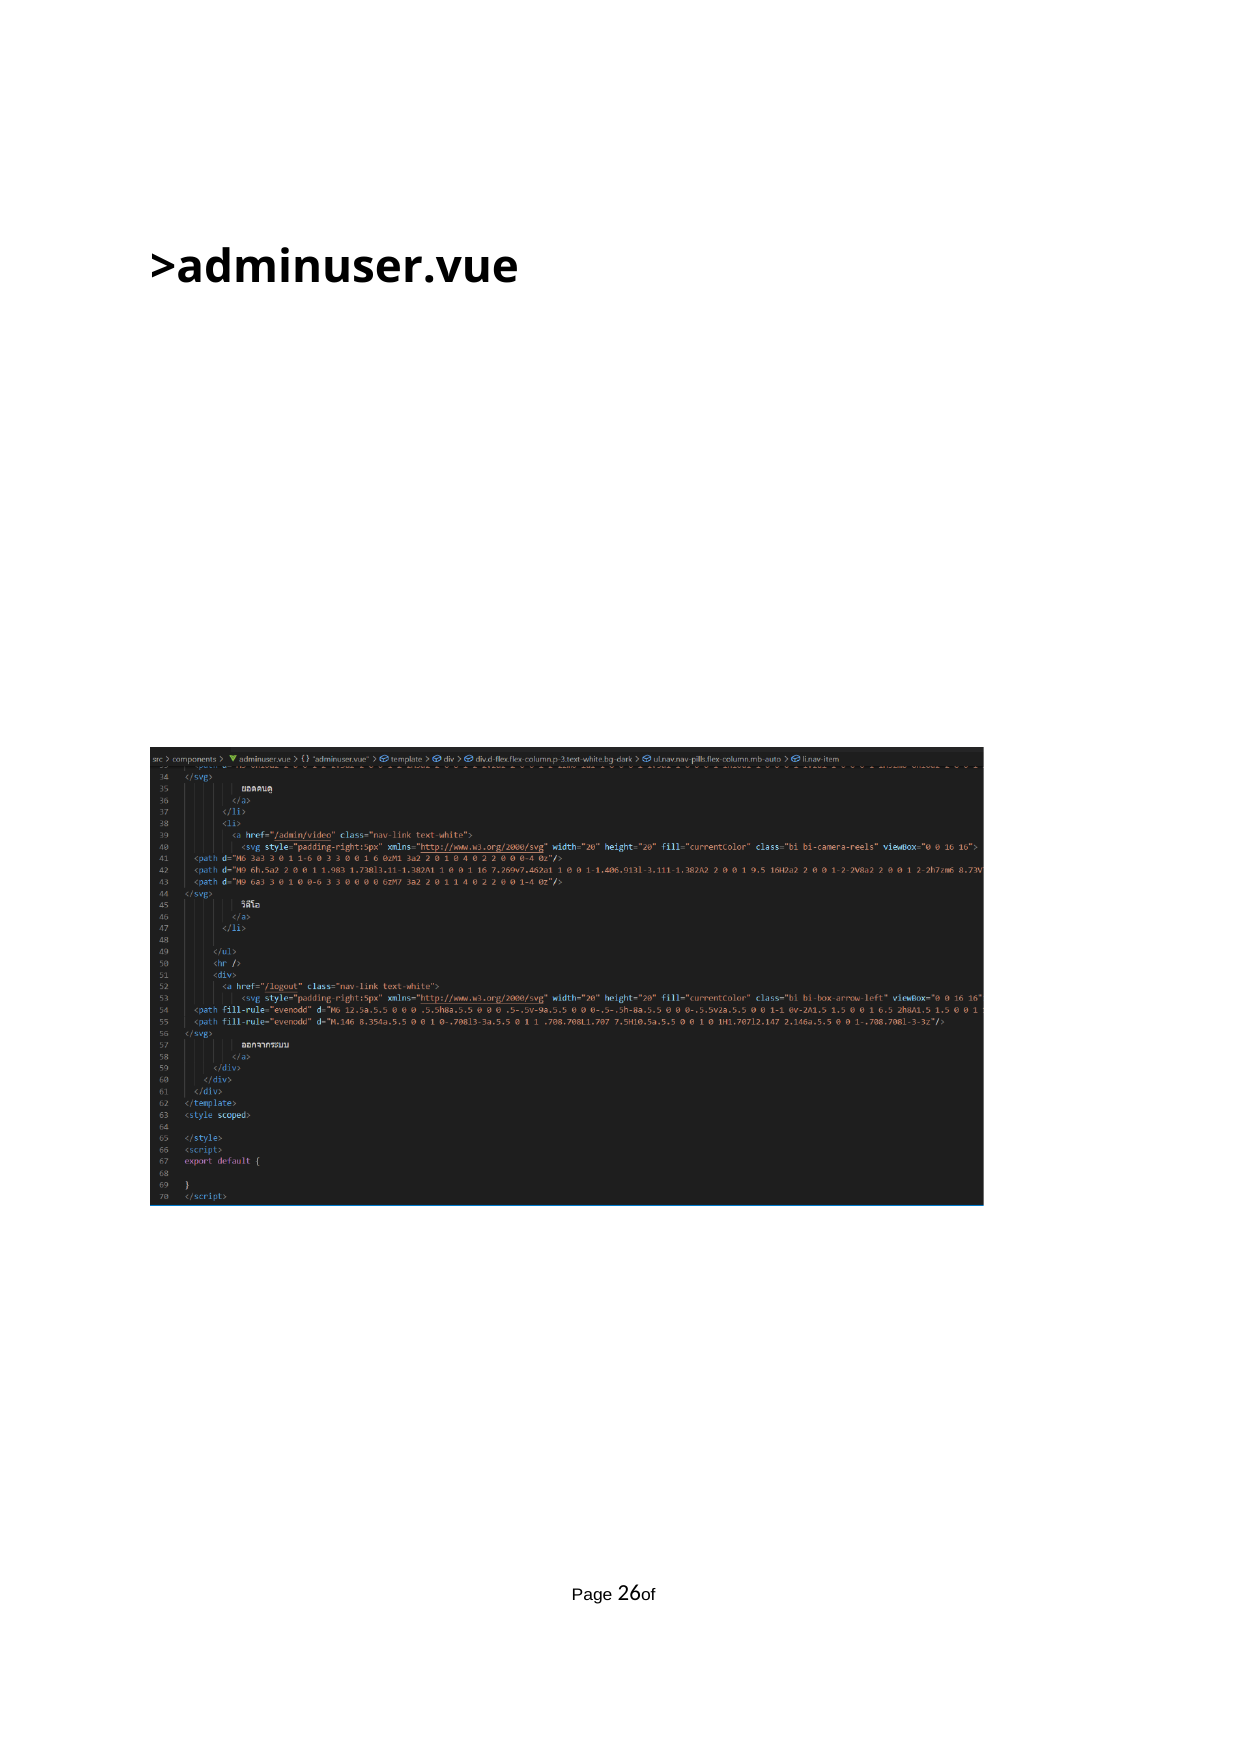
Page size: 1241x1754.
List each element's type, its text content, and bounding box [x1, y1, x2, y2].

picture [150, 747, 984, 1206]
text >adminuser.vue [150, 234, 1090, 296]
